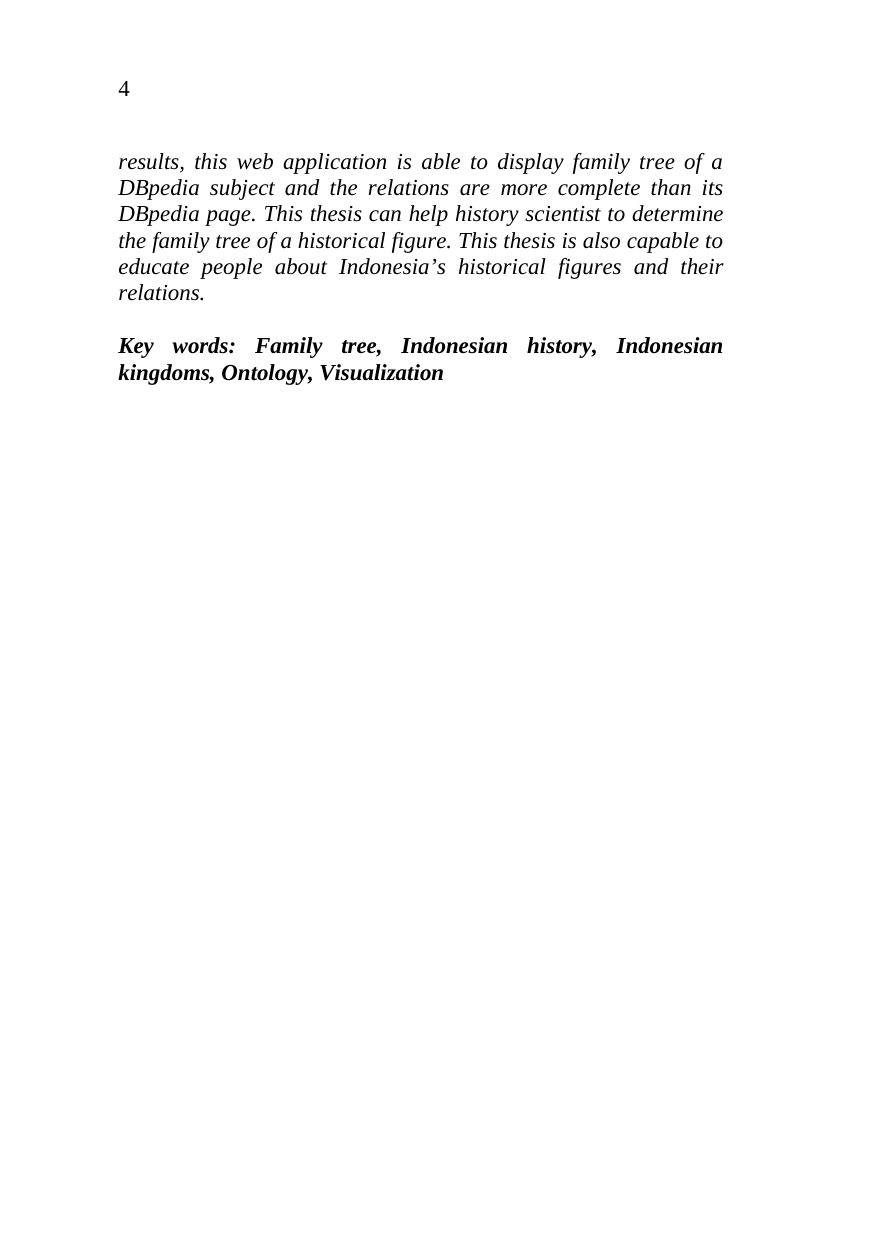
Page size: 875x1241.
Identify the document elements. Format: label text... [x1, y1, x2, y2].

text Key words: Family tree, Indonesian history, Indonesian kingdoms, Ontology, Visualization [118, 332, 726, 385]
